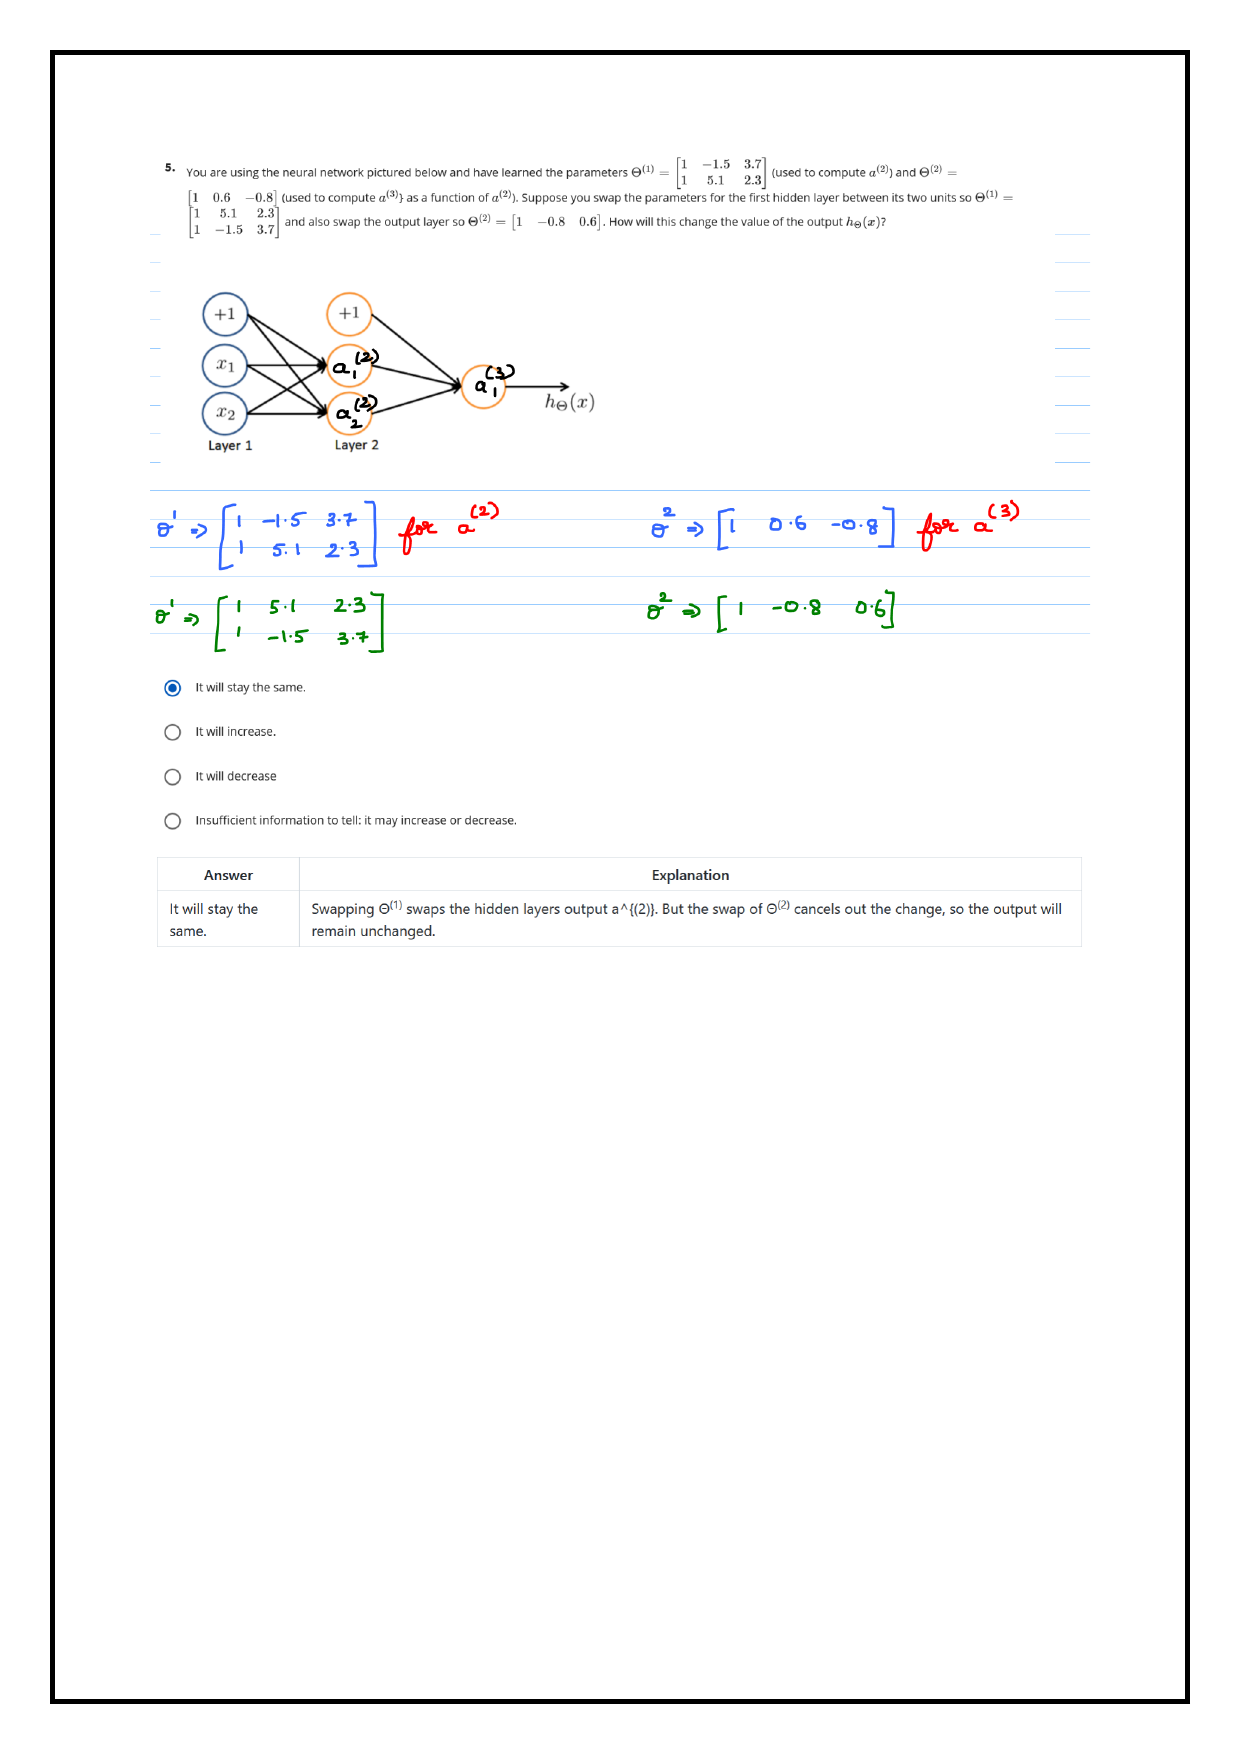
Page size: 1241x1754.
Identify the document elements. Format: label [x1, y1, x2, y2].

picture [150, 150, 1091, 653]
picture [150, 655, 1091, 954]
